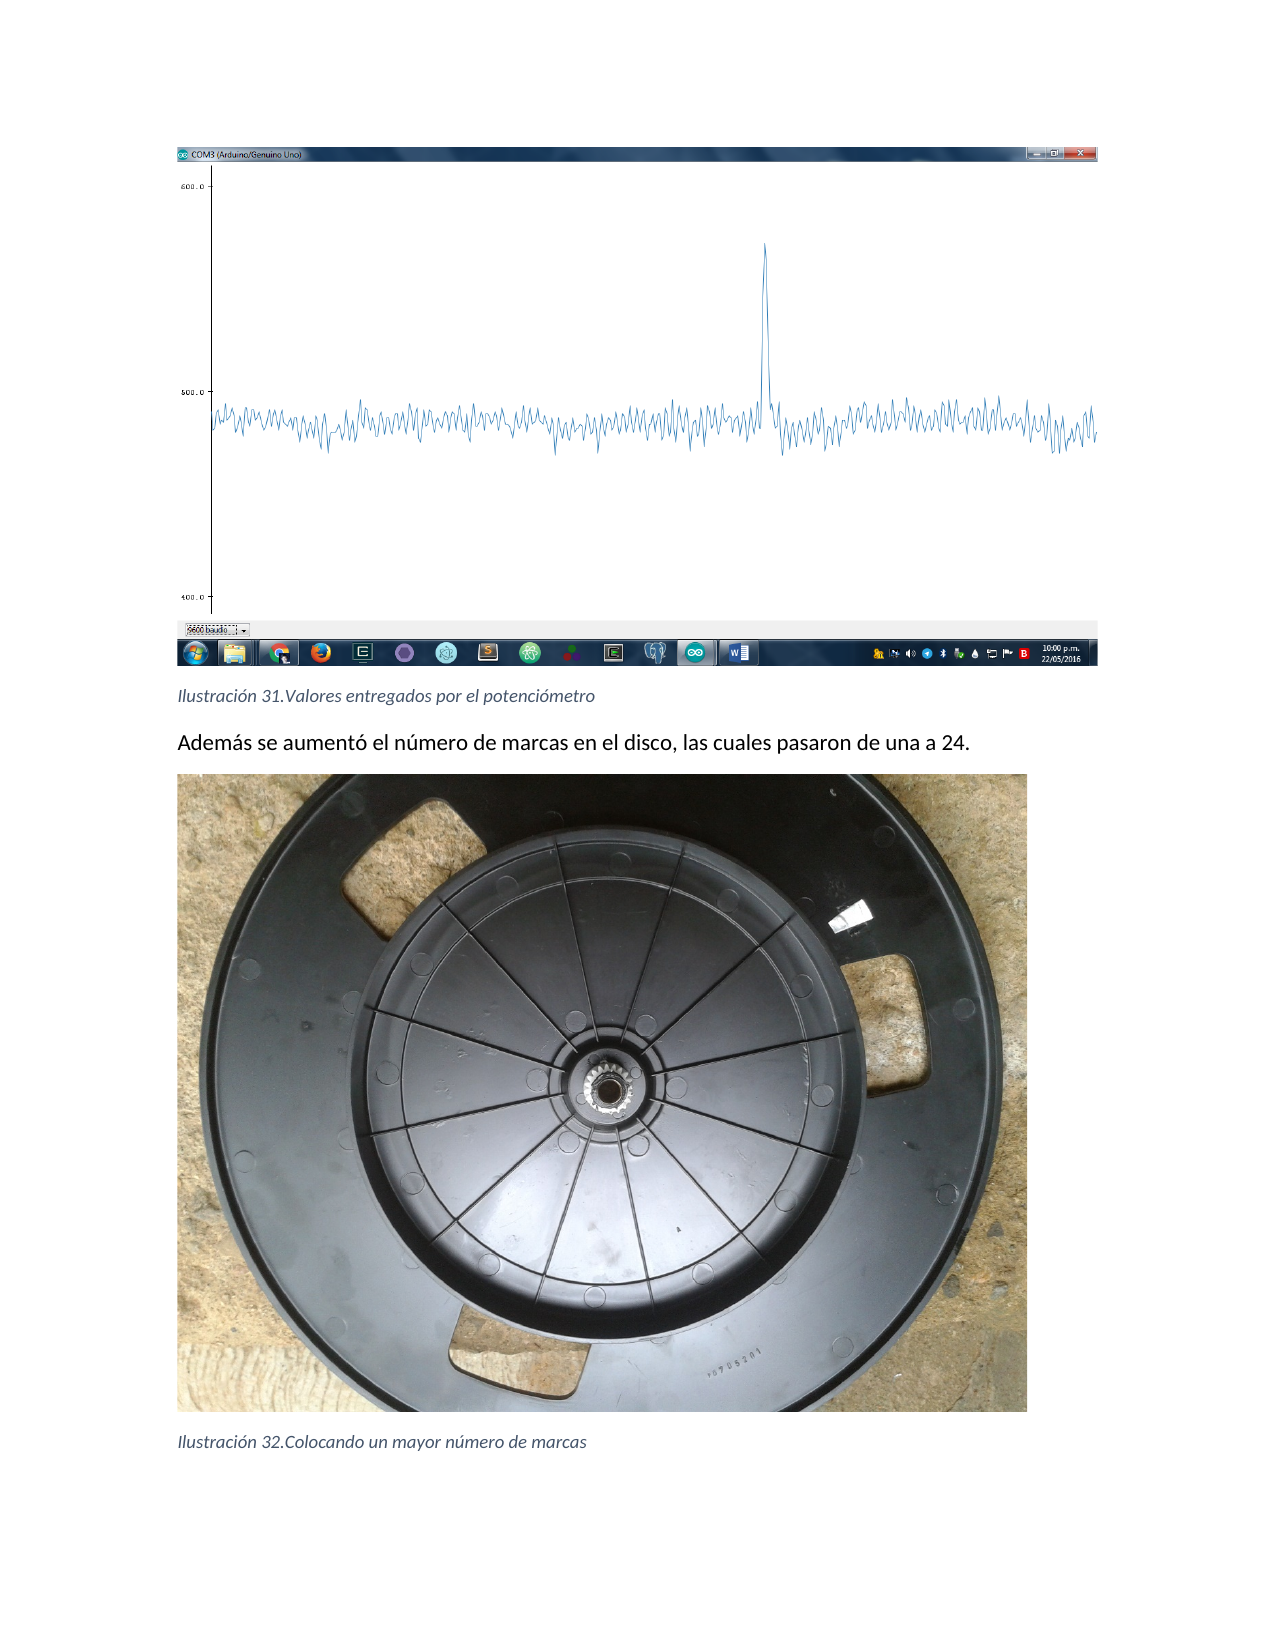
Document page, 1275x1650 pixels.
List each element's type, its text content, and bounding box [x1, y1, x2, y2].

text Además se aumentó el número de marcas en el disco, las cuales pasaron de una a 24. [177, 728, 1098, 756]
picture [177, 147, 1098, 666]
picture [177, 774, 1028, 1412]
